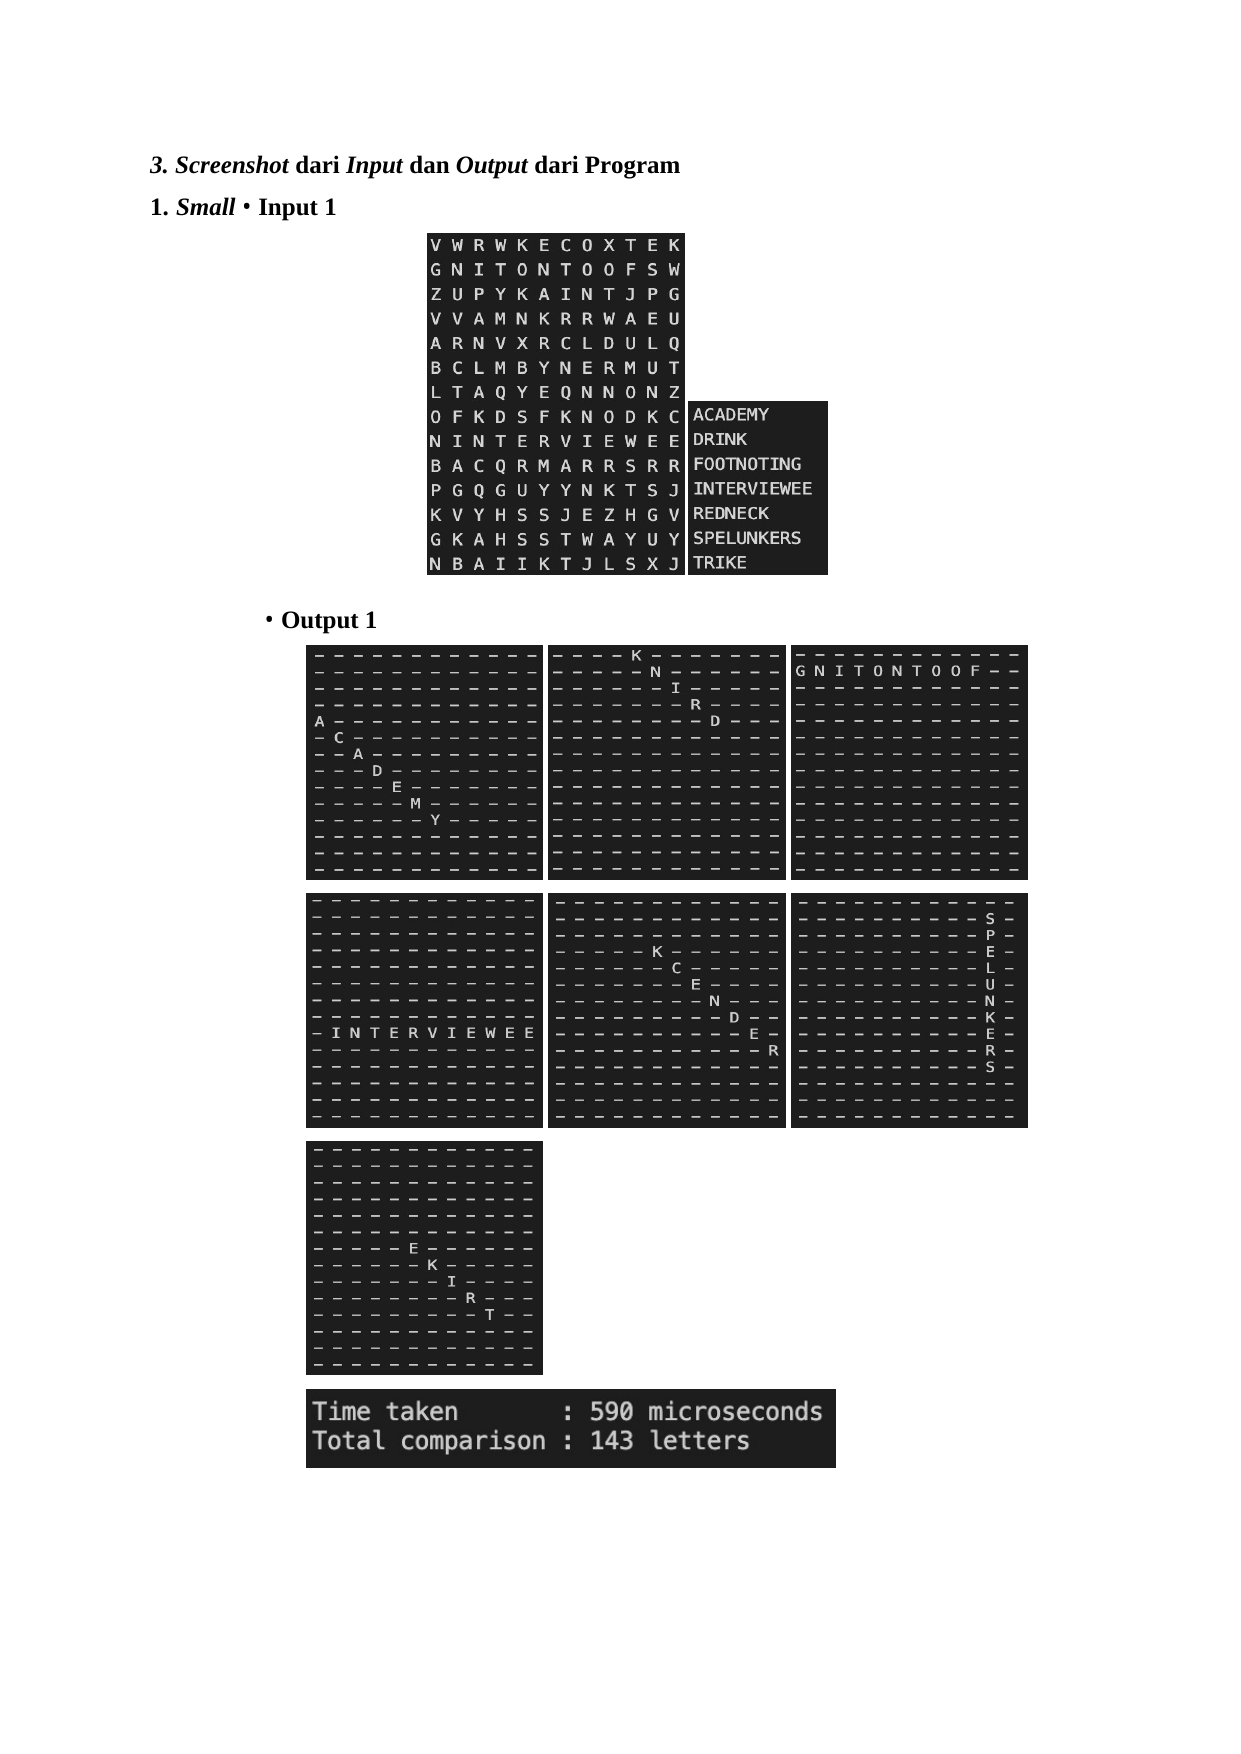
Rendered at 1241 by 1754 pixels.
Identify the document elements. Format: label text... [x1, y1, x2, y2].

picture [791, 893, 1028, 1128]
picture [306, 645, 543, 880]
subtitle 1. Small • Input 1 [150, 189, 1090, 223]
picture [548, 645, 786, 880]
picture [688, 401, 828, 575]
subtitle 3. Screenshot dari Input dan Output dari Program [150, 150, 1090, 179]
picture [427, 233, 685, 575]
picture [548, 893, 786, 1128]
picture [306, 1141, 543, 1375]
picture [791, 645, 1028, 880]
subtitle • Output 1 [264, 601, 1090, 636]
picture [306, 1389, 836, 1468]
picture [306, 893, 543, 1128]
